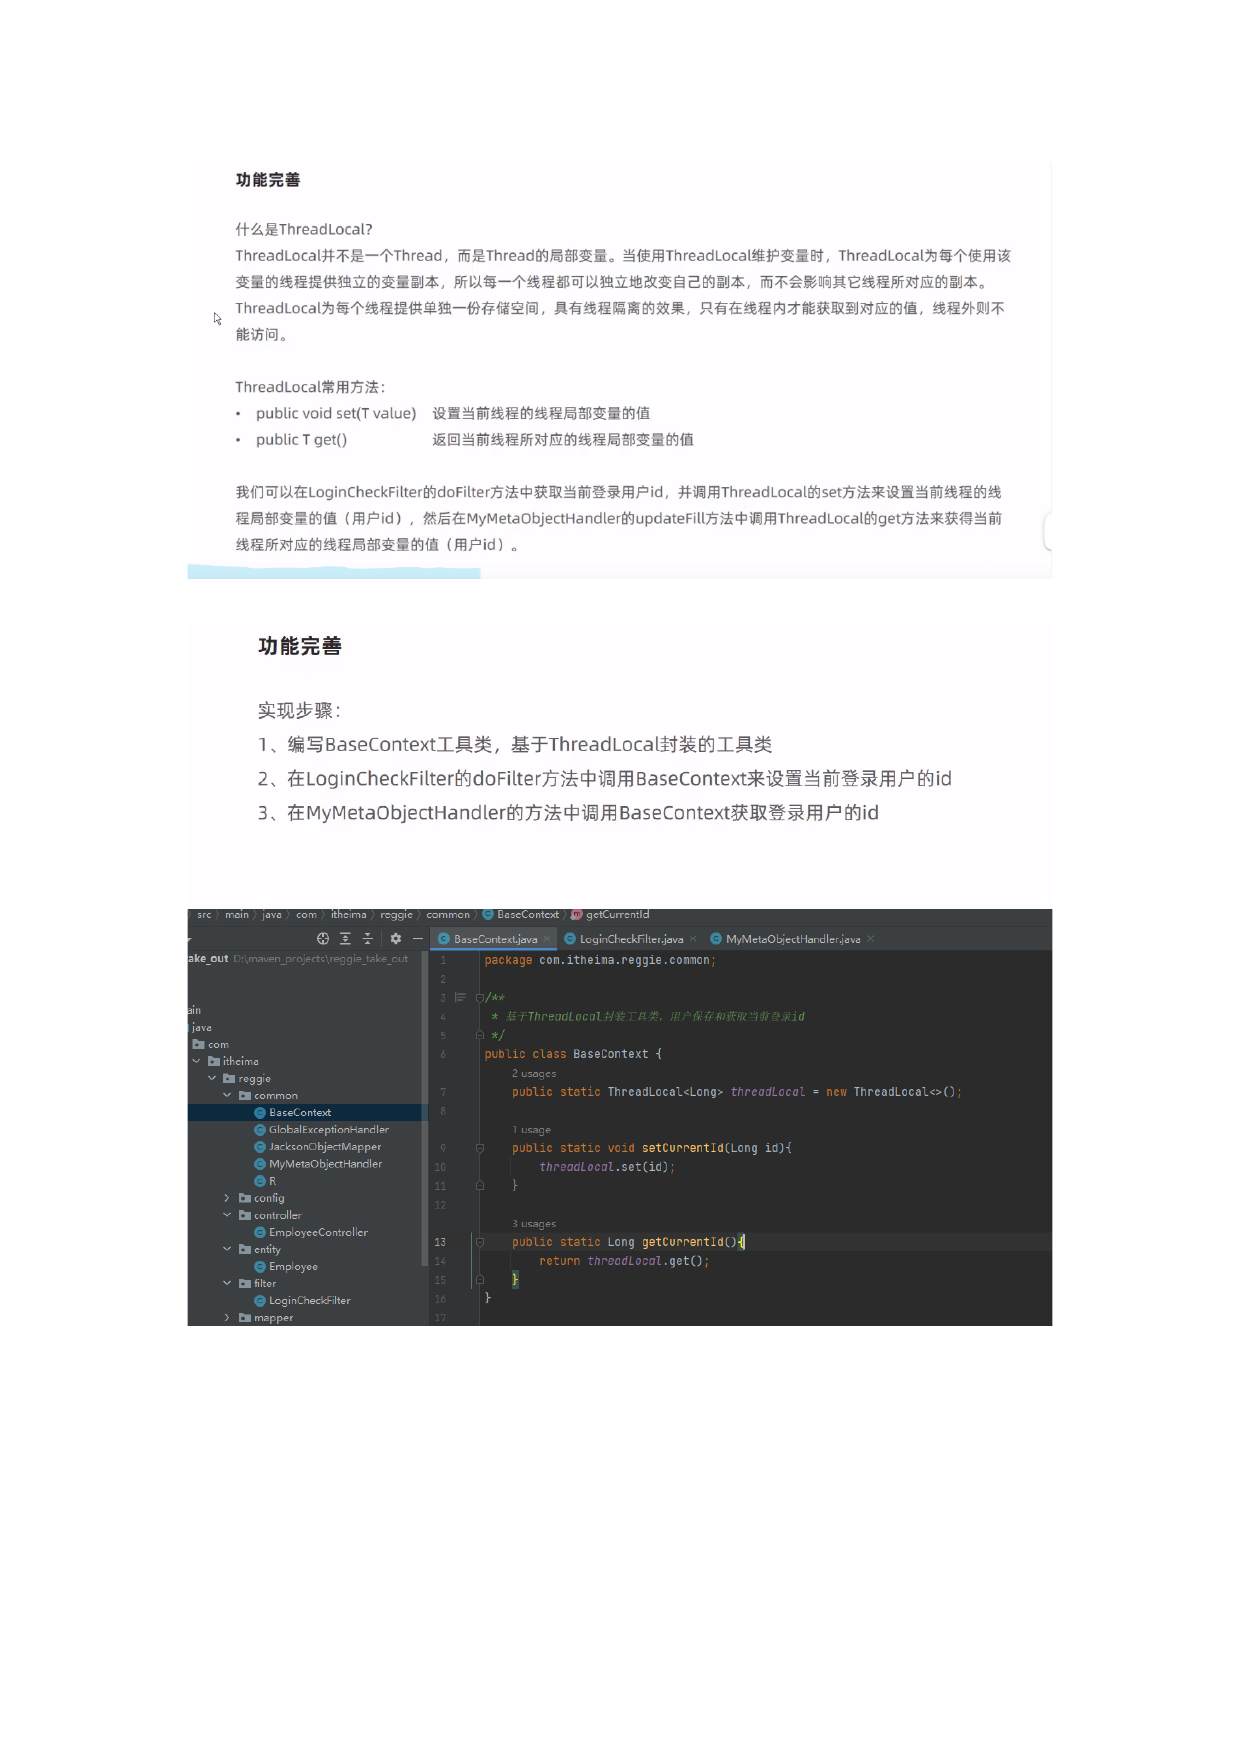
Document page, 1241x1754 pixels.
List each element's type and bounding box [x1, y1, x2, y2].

picture [187, 162, 1052, 579]
picture [187, 617, 1052, 908]
picture [187, 909, 1053, 1326]
